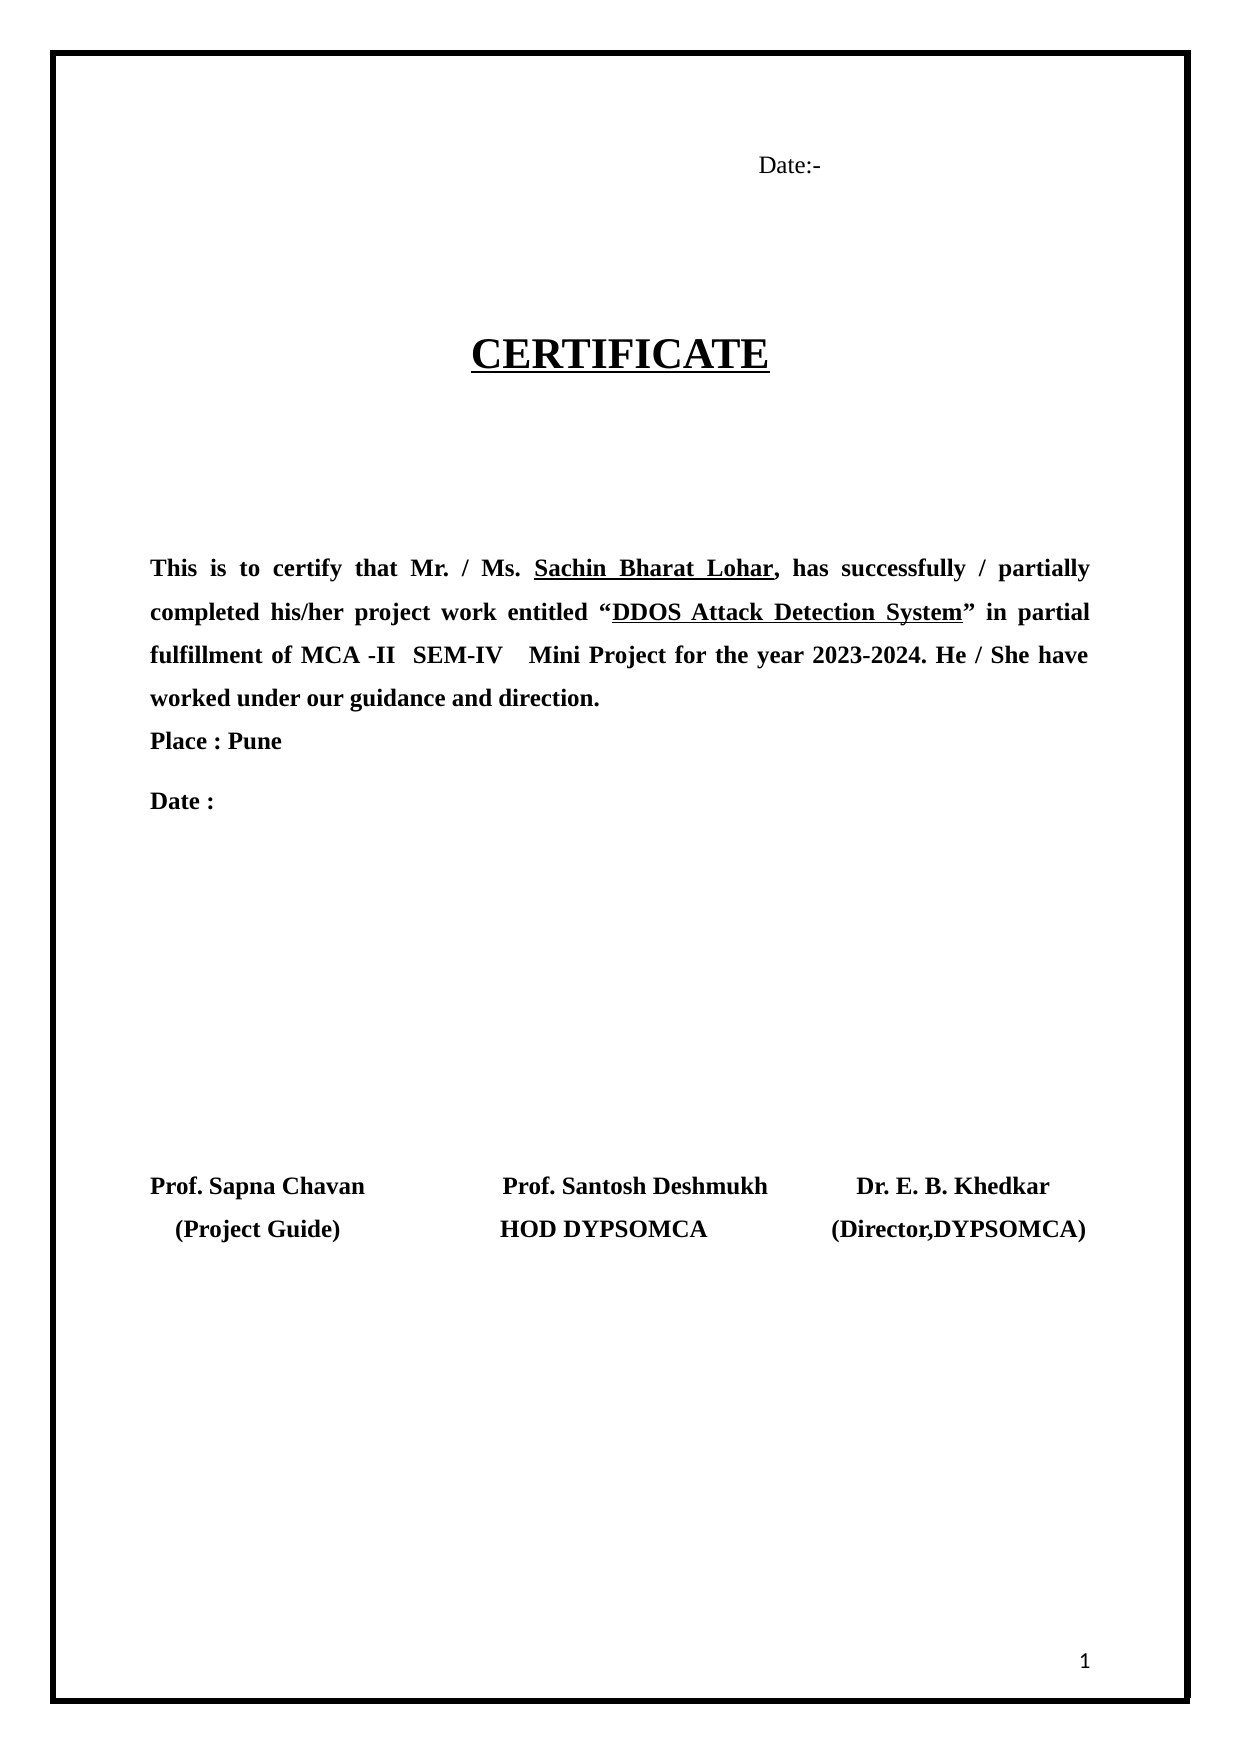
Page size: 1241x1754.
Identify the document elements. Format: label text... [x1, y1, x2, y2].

text Place : Pune [150, 726, 1090, 755]
text Date : [150, 786, 1090, 814]
text This is to certify that Mr. / Ms. Sachin Bharat Lohar, has successfully / partially completed his/her project work entitled “DDOS Attack Detection System” in partial fulfillment of MCA -II SEM-IV Mini Project for the year 2023-2024. He / She have worked under our guidance and direction. [150, 553, 1090, 712]
text Date:- [675, 150, 1090, 179]
text (Project Guide) HOD DYPSOMCA (Director,DYPSOMCA) [150, 1214, 1090, 1243]
text Prof. Sapna Chavan Prof. Santosh Deshmukh Dr. E. B. Khedkar [150, 1171, 1090, 1200]
text CERTIFICATE [150, 327, 1090, 378]
